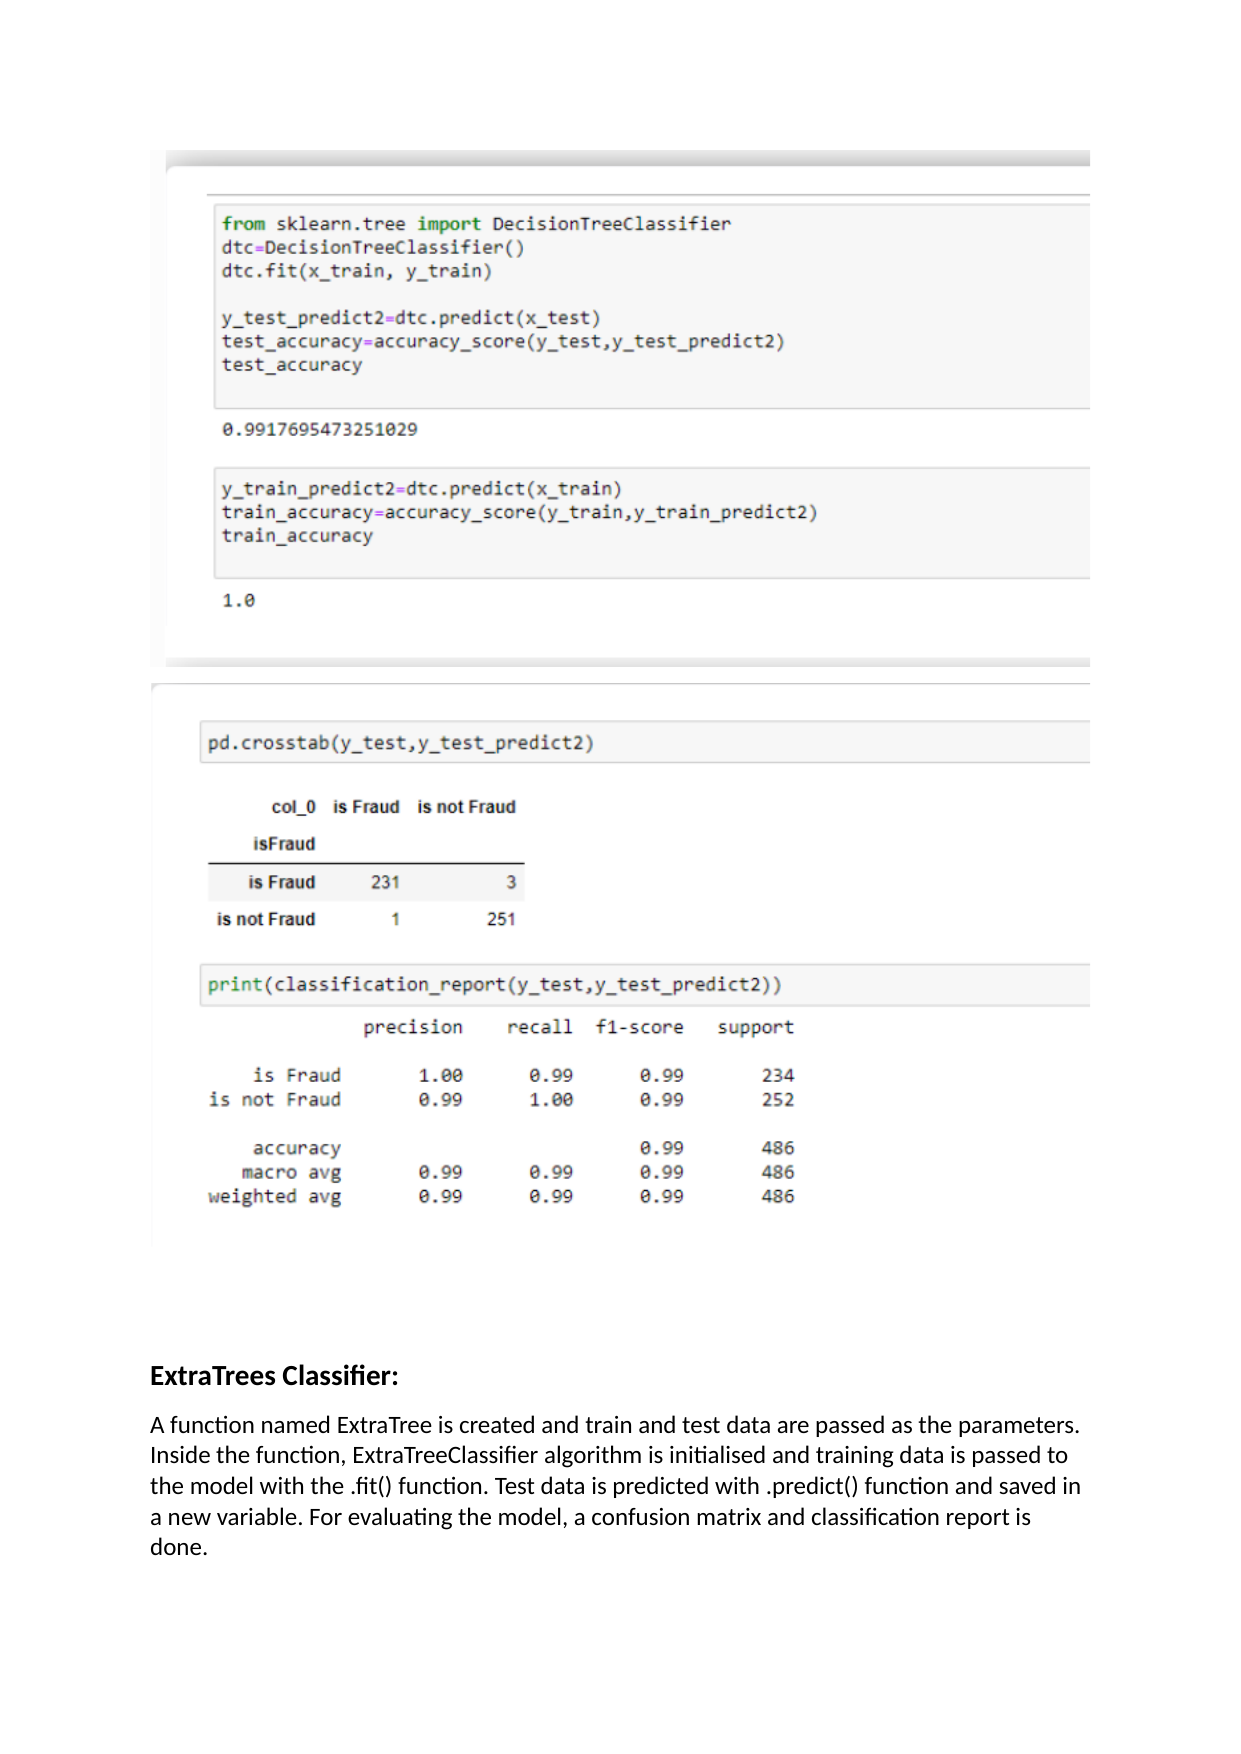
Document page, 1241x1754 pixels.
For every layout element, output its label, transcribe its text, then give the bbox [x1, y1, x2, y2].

text A function named ExtraTree is created and train and test data are passed as the parameters. Inside the function, ExtraTreeClassifier algorithm is initialised and training data is passed to the model with the .fit() function. Test data is predicted with .predict() function and saved in a new variable. For evaluating the model, a confusion matrix and classification report is done. [150, 1409, 1090, 1562]
text ExtraTrees Classifier: [150, 1357, 1090, 1392]
picture [150, 683, 1091, 1341]
picture [150, 150, 1091, 667]
